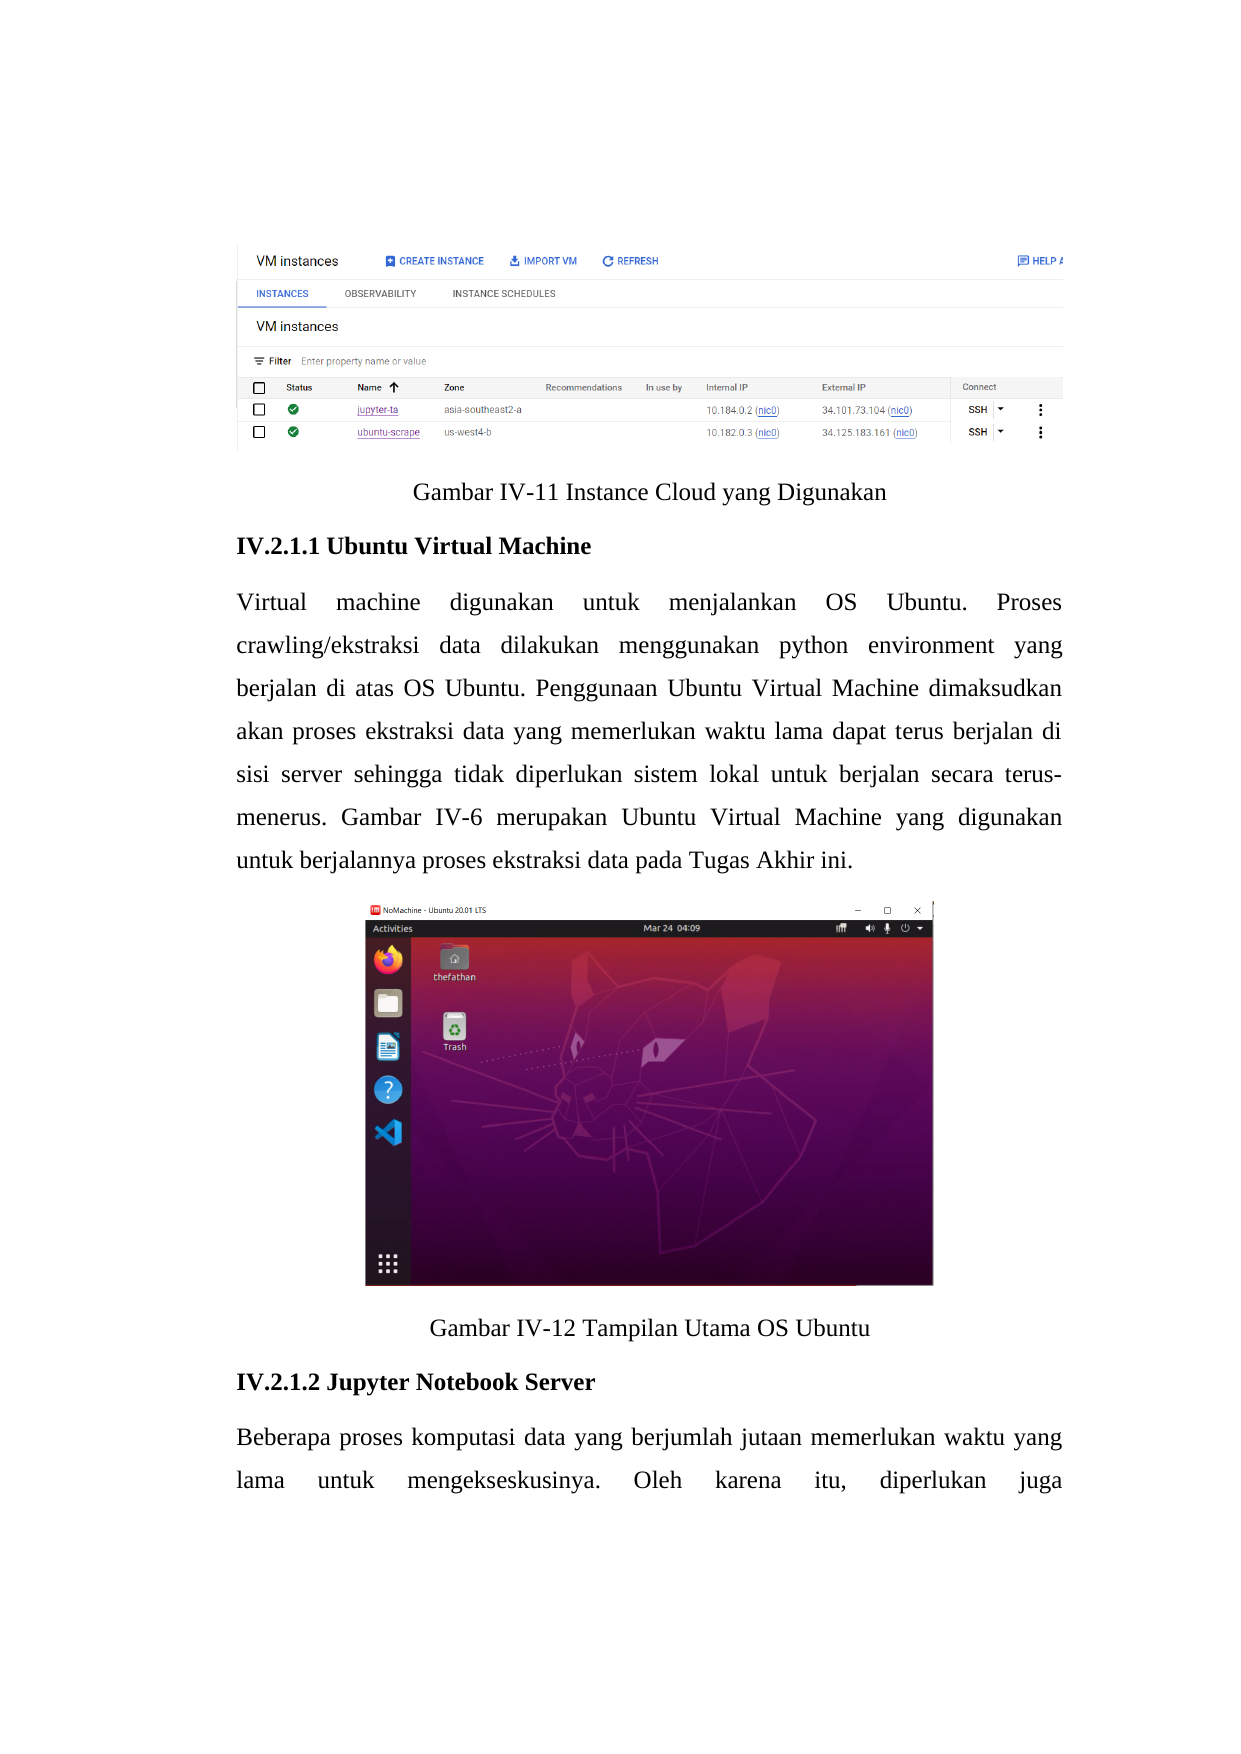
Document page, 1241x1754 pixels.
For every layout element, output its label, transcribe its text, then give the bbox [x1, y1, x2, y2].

picture [236, 244, 1063, 451]
text Virtual machine digunakan untuk menjalankan OS Ubuntu. Proses crawling/ekstraksi data dilakukan menggunakan python environment yang berjalan di atas OS Ubuntu. Penggunaan Ubuntu Virtual Machine dimaksudkan akan proses ekstraksi data yang memerlukan waktu lama dapat terus berjalan di sisi server sehingga tidak diperlukan sistem lokal untuk berjalan secara terus-menerus. Gambar IV-6 merupakan Ubuntu Virtual Machine yang digunakan untuk berjalannya proses ekstraksi data pada Tugas Akhir ini. [236, 587, 1063, 874]
subtitle Ubuntu Virtual Machine [236, 531, 1063, 560]
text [236, 1422, 1063, 1494]
picture [365, 901, 934, 1286]
subtitle Jupyter Notebook Server [236, 1367, 1063, 1395]
